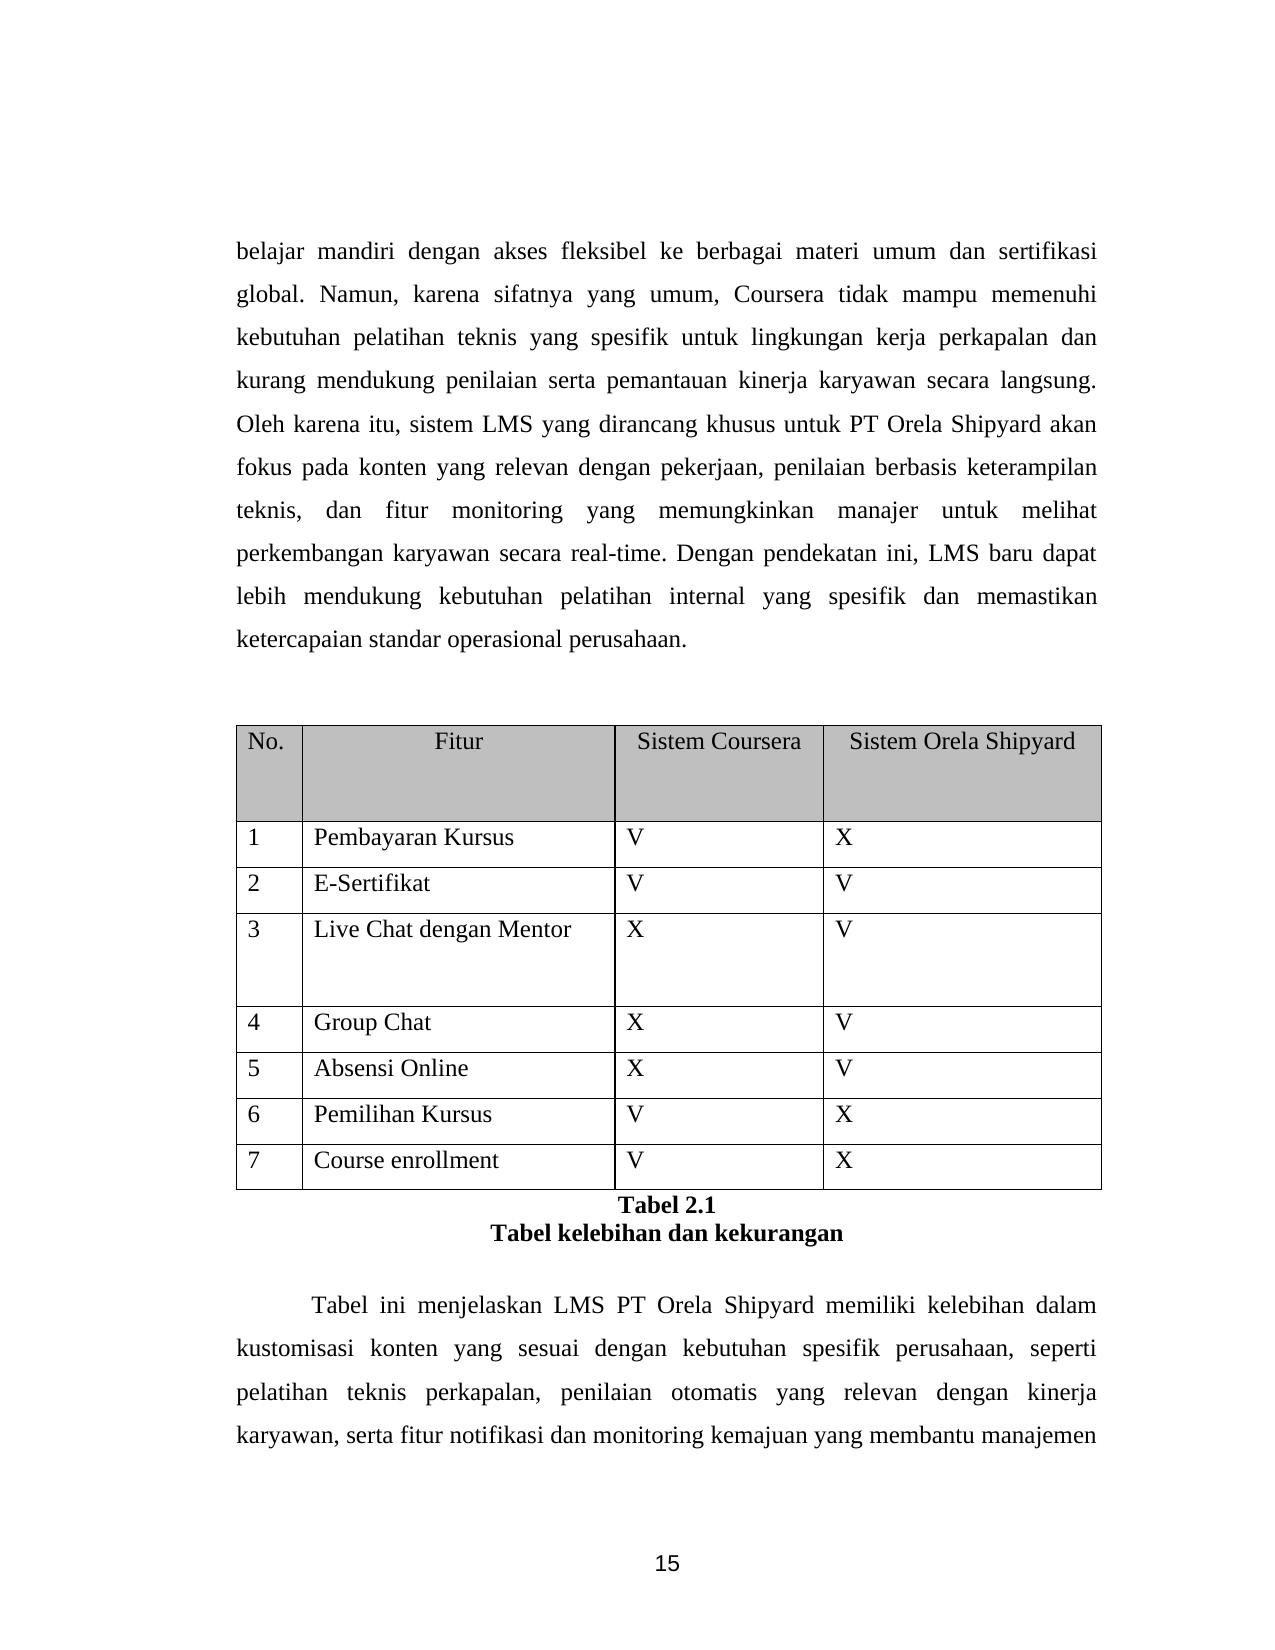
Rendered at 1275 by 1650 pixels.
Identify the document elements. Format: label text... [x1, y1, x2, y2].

table_header No. [237, 726, 302, 821]
table_cell X [616, 1053, 823, 1098]
table_cell E-Sertifikat [303, 868, 614, 913]
table_header Sistem Coursera [616, 726, 823, 821]
table_cell X [824, 1099, 1101, 1144]
text Tabel 2.1 [236, 1190, 1098, 1218]
table_cell V [824, 1053, 1101, 1098]
table_cell 4 [237, 1007, 302, 1052]
table_cell Absensi Online [303, 1053, 614, 1098]
table_cell V [824, 868, 1101, 913]
table_cell 1 [237, 822, 302, 867]
table_cell X [616, 914, 823, 1006]
table_cell Pembayaran Kursus [303, 822, 614, 867]
table_cell 5 [237, 1053, 302, 1098]
text Tabel kelebihan dan kekurangan [236, 1218, 1098, 1247]
table_cell V [824, 1007, 1101, 1052]
table_cell 3 [237, 914, 302, 1006]
table_cell V [616, 1099, 823, 1144]
table_cell 7 [237, 1145, 302, 1189]
table_cell Pemilihan Kursus [303, 1099, 614, 1144]
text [236, 1290, 1098, 1448]
table_header Fitur [303, 726, 614, 821]
table_cell 6 [237, 1099, 302, 1144]
table_cell X [616, 1007, 823, 1052]
table_cell 2 [237, 868, 302, 913]
table_cell V [616, 1145, 823, 1189]
table_header Sistem Orela Shipyard [824, 726, 1101, 821]
table_cell V [616, 822, 823, 867]
table_cell V [824, 914, 1101, 1006]
table_cell X [824, 1145, 1101, 1189]
table_cell Course enrollment [303, 1145, 614, 1189]
table_cell Live Chat dengan Mentor [303, 914, 614, 1006]
table_cell X [824, 822, 1101, 867]
table_cell Group Chat [303, 1007, 614, 1052]
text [236, 236, 1098, 653]
table_cell V [616, 868, 823, 913]
